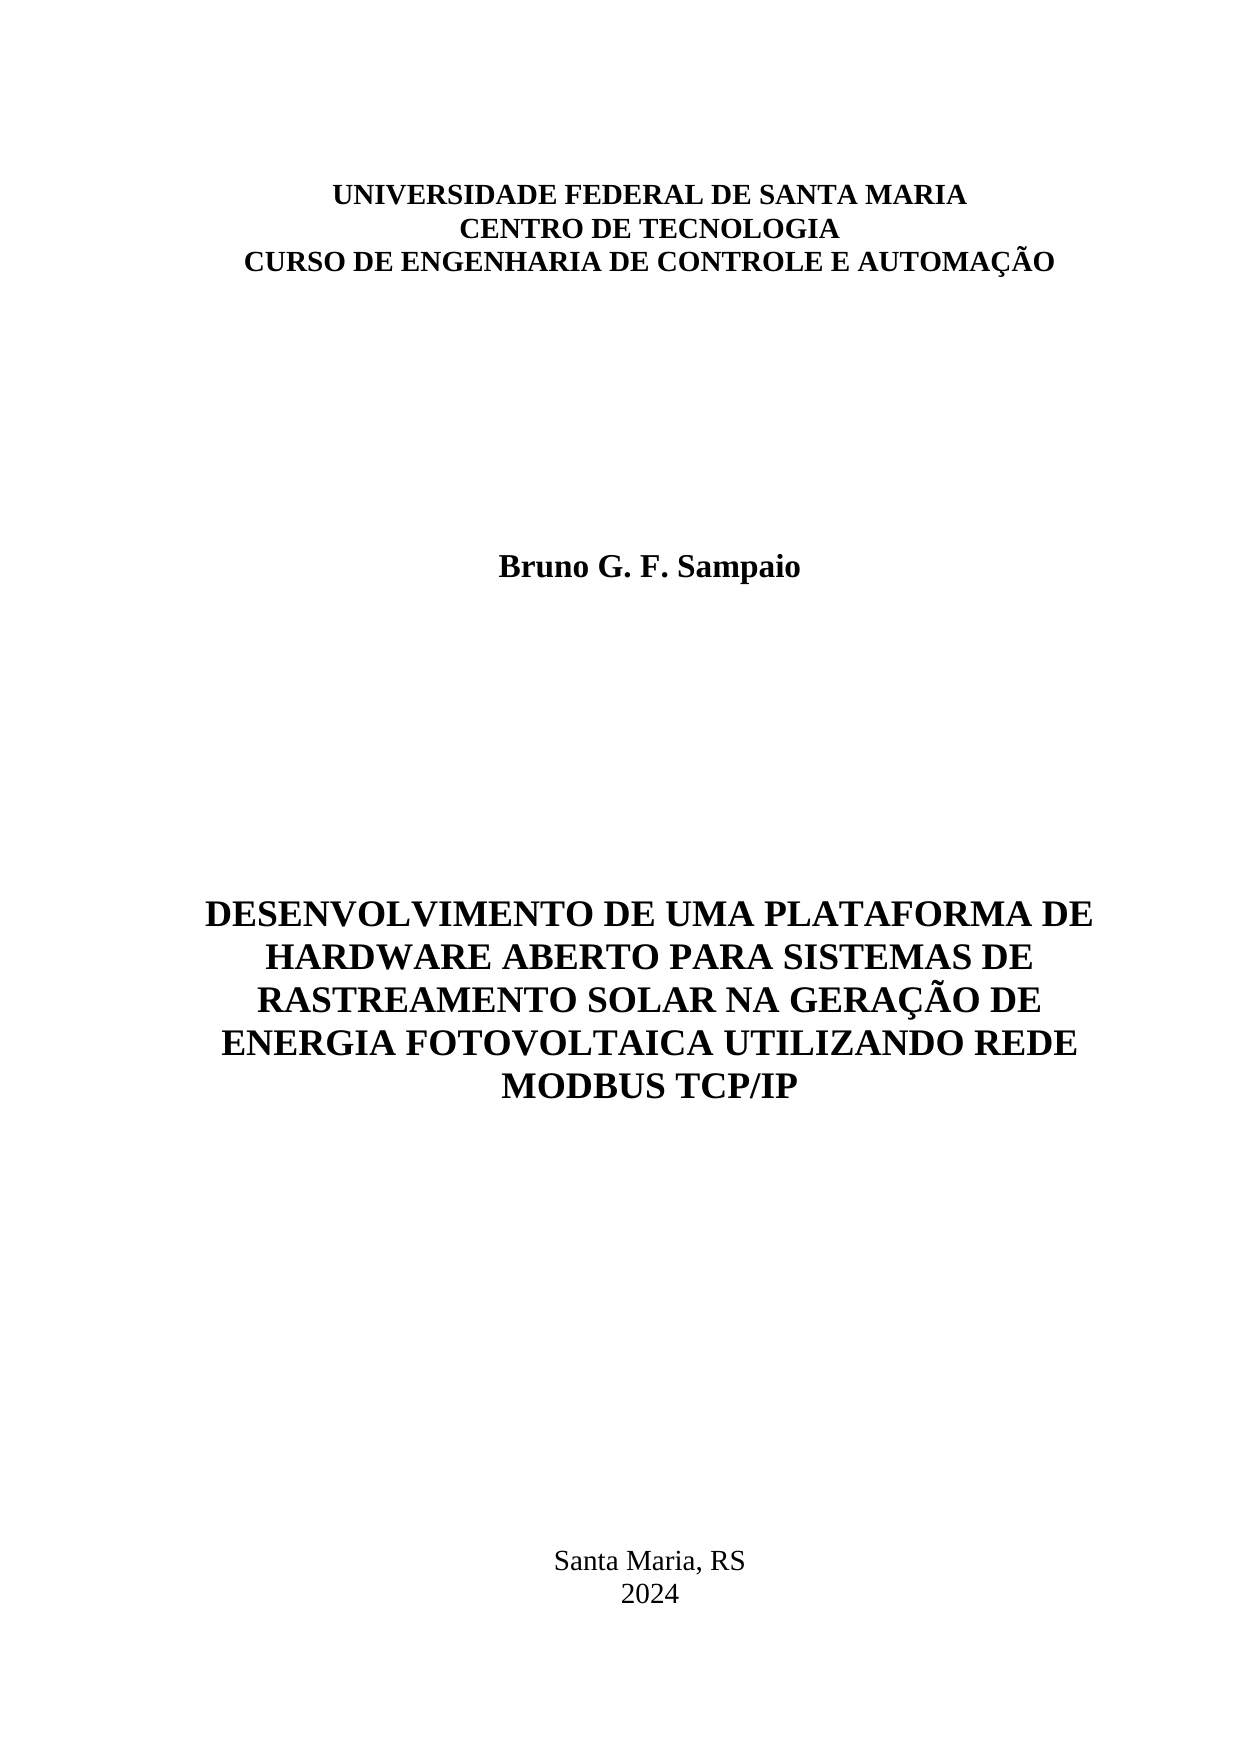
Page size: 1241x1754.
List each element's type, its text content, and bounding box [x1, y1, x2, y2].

text 2024 [177, 1576, 1122, 1610]
text Bruno G. F. Sampaio [177, 546, 1122, 584]
text DESENVOLVIMENTO DE UMA PLATAFORMA DE HARDWARE ABERTO PARA SISTEMAS DE RASTREAMENTO SOLAR NA GERAÇÃO DE ENERGIA FOTOVOLTAICA UTILIZANDO REDE MODBUS TCP/IP [177, 891, 1122, 1107]
text Santa Maria, RS [177, 1543, 1122, 1576]
text CURSO DE ENGENHARIA DE CONTROLE E AUTOMAÇÃO [177, 244, 1122, 278]
text UNIVERSIDADE FEDERAL DE SANTA MARIA [177, 177, 1122, 211]
text CENTRO DE TECNOLOGIA [177, 211, 1122, 244]
